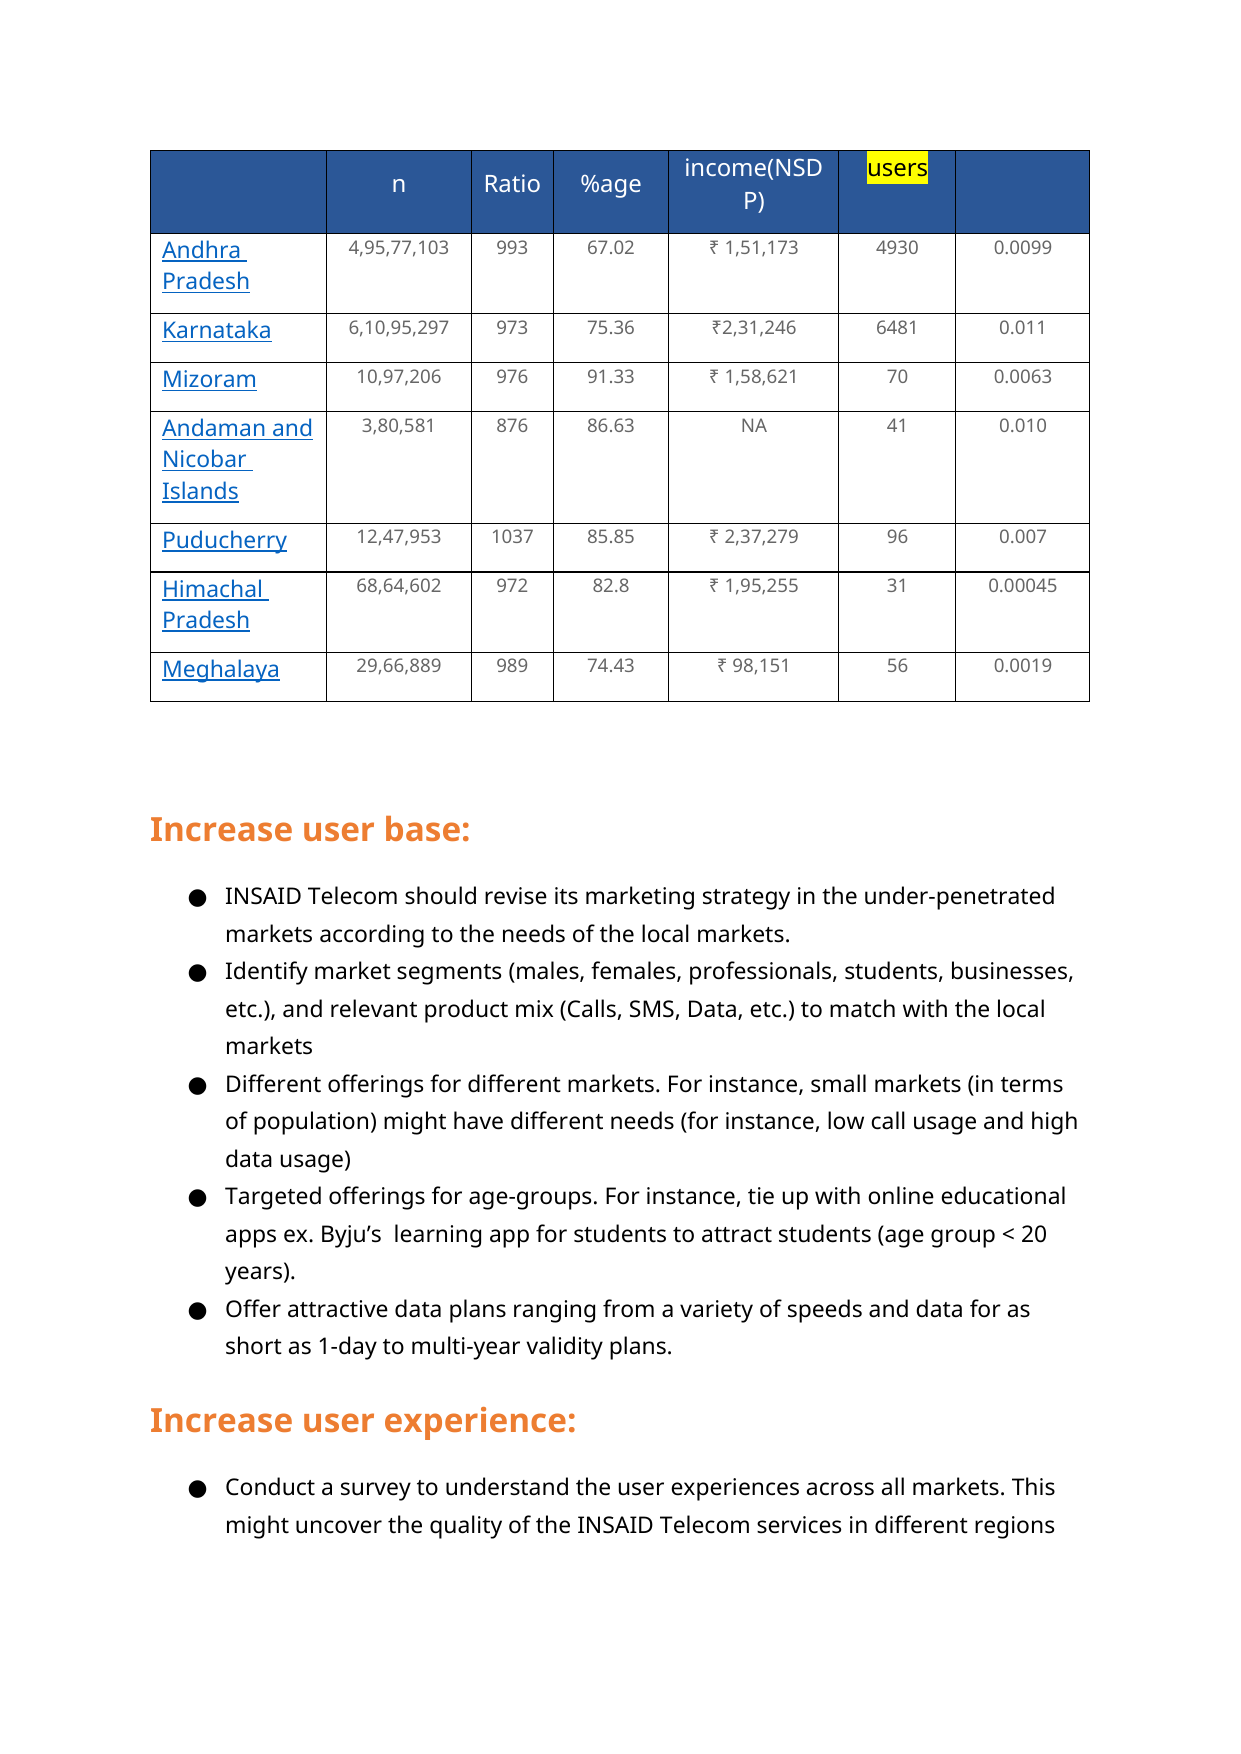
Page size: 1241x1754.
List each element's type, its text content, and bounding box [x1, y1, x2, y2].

table_cell Karnataka [151, 314, 326, 362]
table_header Population [327, 151, 471, 233]
table_cell Himachal Pradesh [151, 573, 326, 652]
table_cell ₹ 1,51,173 [669, 234, 838, 313]
list Conduct a survey to understand the user experiences across all markets. This might uncover the quality of the INSAID Telecom services in different regions [187, 1471, 1090, 1540]
table_cell 4930 [839, 234, 955, 313]
text Increase user base: [150, 805, 1090, 851]
table_cell 0.010 [956, 412, 1089, 522]
table_cell 6,10,95,297 [327, 314, 471, 362]
table_cell 67.02 [554, 234, 668, 313]
table_cell 86.63 [554, 412, 668, 522]
table_cell 976 [472, 363, 553, 411]
table_cell 75.36 [554, 314, 668, 362]
table_cell 91.33 [554, 363, 668, 411]
table_cell 85.85 [554, 524, 668, 571]
table_cell 12,47,953 [327, 524, 471, 571]
text Increase user experience: [150, 1397, 1090, 1442]
table_cell 993 [472, 234, 553, 313]
table_cell ₹2,31,246 [669, 314, 838, 362]
table_cell 4,95,77,103 [327, 234, 471, 313]
table_cell Mizoram [151, 363, 326, 411]
list Different offerings for different markets. For instance, small markets (in terms of population) might have different needs (for instance, low call usage and high data usage) [187, 1067, 1090, 1174]
table_cell 70 [839, 363, 955, 411]
table_cell 82.8 [554, 573, 668, 652]
list Targeted offerings for age-groups. For instance, tie up with online educational apps ex. Byju’s learning app for students to attract students (age group < 20 years). [187, 1180, 1090, 1286]
table_cell 41 [839, 412, 955, 522]
table_cell 0.0099 [956, 234, 1089, 313]
table_cell Andhra Pradesh [151, 234, 326, 313]
table_cell 876 [472, 412, 553, 522]
table_cell ₹ 1,95,255 [669, 573, 838, 652]
list Offer attractive data plans ranging from a variety of speeds and data for as short as 1-day to multi-year validity plans. [187, 1292, 1090, 1361]
list INSAID Telecom should revise its marketing strategy in the under-penetrated markets according to the needs of the local markets. [187, 880, 1090, 949]
table_header INSAID users [839, 151, 955, 233]
table_cell ₹ 98,151 [669, 653, 838, 701]
table_cell 972 [472, 573, 553, 652]
table_cell Puducherry [151, 524, 326, 571]
table_cell 68,64,602 [327, 573, 471, 652]
table_cell Meghalaya [151, 653, 326, 701]
table_cell 0.0063 [956, 363, 1089, 411]
table_header %age [956, 151, 1089, 233]
table_cell 0.0019 [956, 653, 1089, 701]
table_cell 29,66,889 [327, 653, 471, 701]
table_cell 1037 [472, 524, 553, 571]
table_cell ₹ 2,37,279 [669, 524, 838, 571]
table_cell 10,97,206 [327, 363, 471, 411]
table_cell 989 [472, 653, 553, 701]
table_header State [151, 151, 326, 233]
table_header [669, 151, 838, 233]
table_cell 6481 [839, 314, 955, 362]
table_cell 0.007 [956, 524, 1089, 571]
table_cell 74.43 [554, 653, 668, 701]
table_cell NA [669, 412, 838, 522]
table_header Sex-Ratio [472, 151, 553, 233]
table_cell 31 [839, 573, 955, 652]
table_cell 973 [472, 314, 553, 362]
table_cell 96 [839, 524, 955, 571]
table_cell ₹ 1,58,621 [669, 363, 838, 411]
list Identify market segments (males, females, professionals, students, businesses, etc.), and relevant product mix (Calls, SMS, Data, etc.) to match with the local markets [187, 955, 1090, 1061]
table_cell 56 [839, 653, 955, 701]
table_cell Andaman and Nicobar Islands [151, 412, 326, 522]
table_cell 0.00045 [956, 573, 1089, 652]
table_cell 3,80,581 [327, 412, 471, 522]
table_header Literacy %age [554, 151, 668, 233]
table_cell 0.011 [956, 314, 1089, 362]
